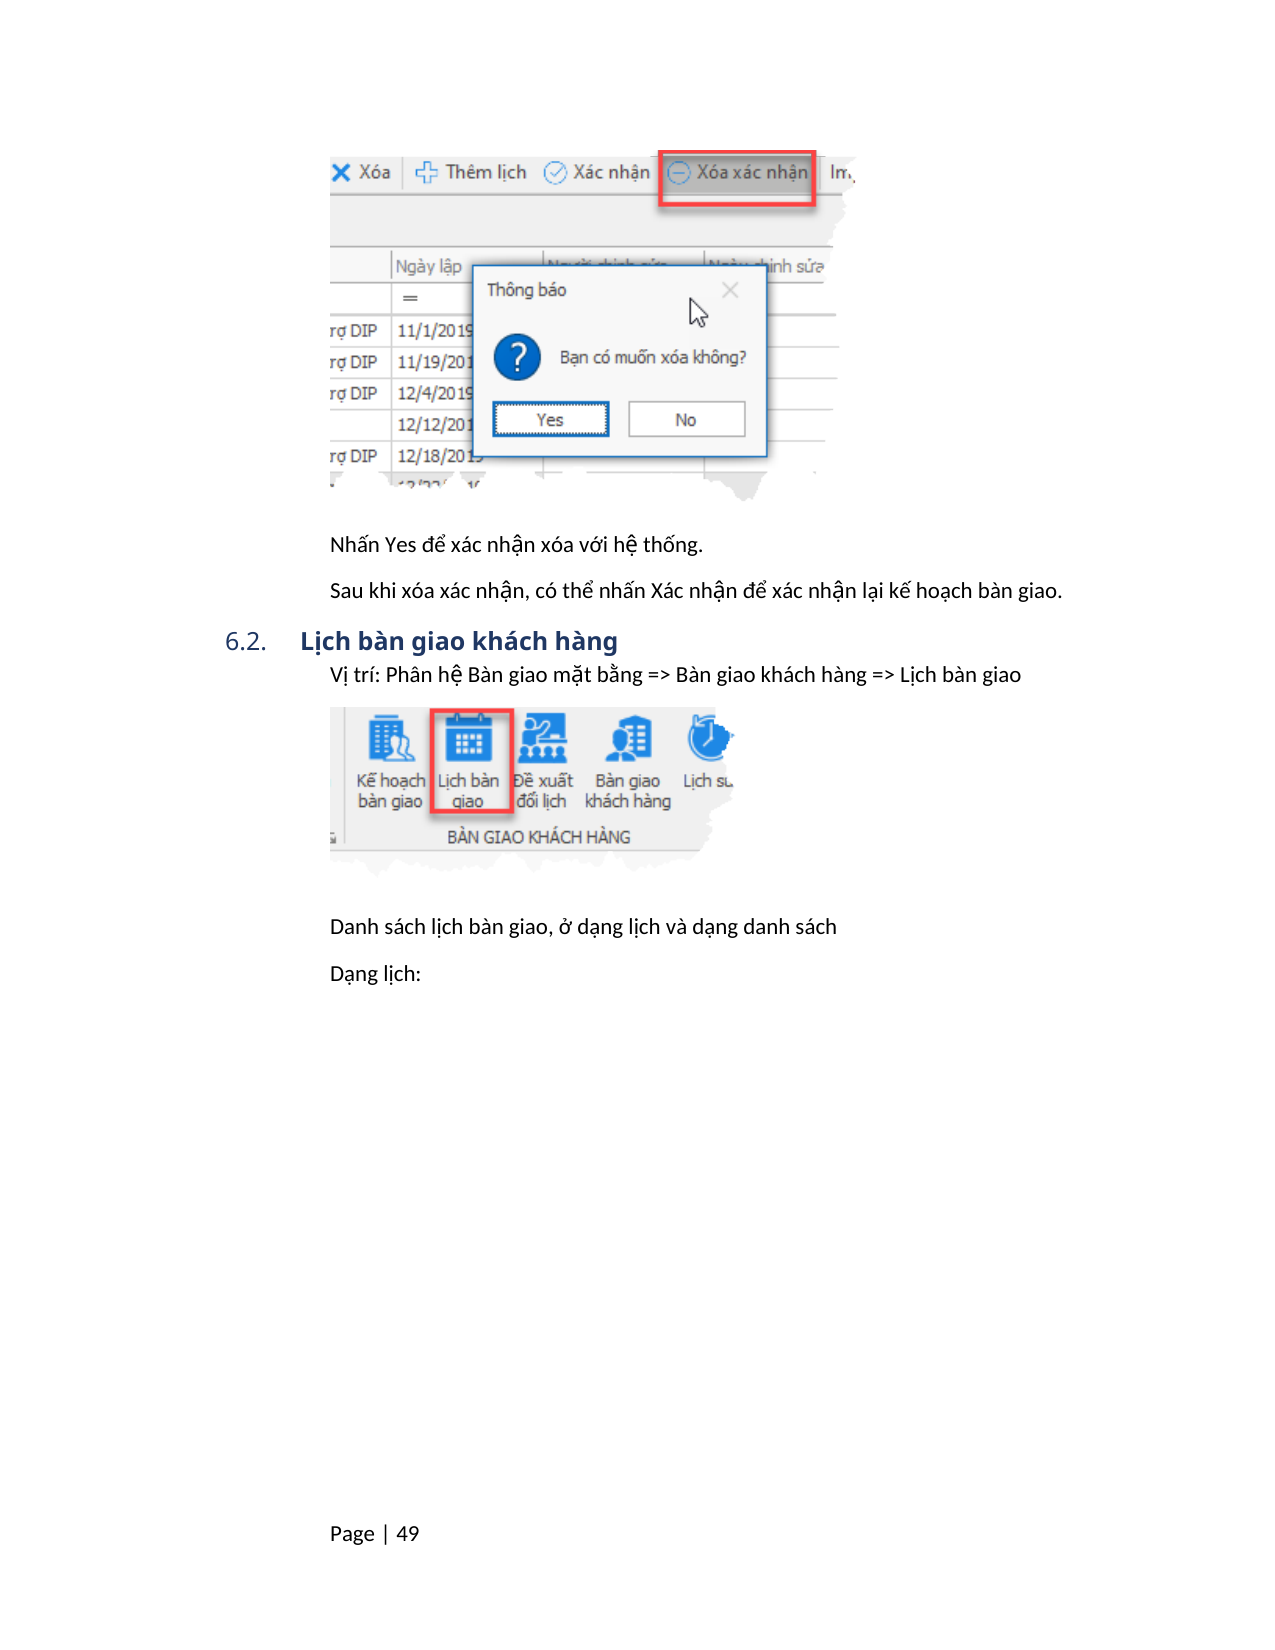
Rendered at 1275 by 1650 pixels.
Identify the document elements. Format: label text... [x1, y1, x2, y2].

subtitle Lịch bàn giao khách hàng [225, 623, 1125, 658]
text Nhấn Yes để xác nhận xóa với hệ thống. [330, 530, 1125, 558]
picture [330, 150, 868, 511]
text Danh sách lịch bàn giao, ở dạng lịch và dạng danh sách [330, 912, 1125, 940]
text Vị trí: Phân hệ Bàn giao mặt bằng => Bàn giao khách hàng => Lịch bàn giao [330, 660, 1125, 688]
text Dạng lịch: [330, 959, 1125, 987]
text Sau khi xóa xác nhận, có thể nhấn Xác nhận để xác nhận lại kế hoạch bàn giao. [330, 577, 1125, 605]
picture [330, 707, 752, 894]
